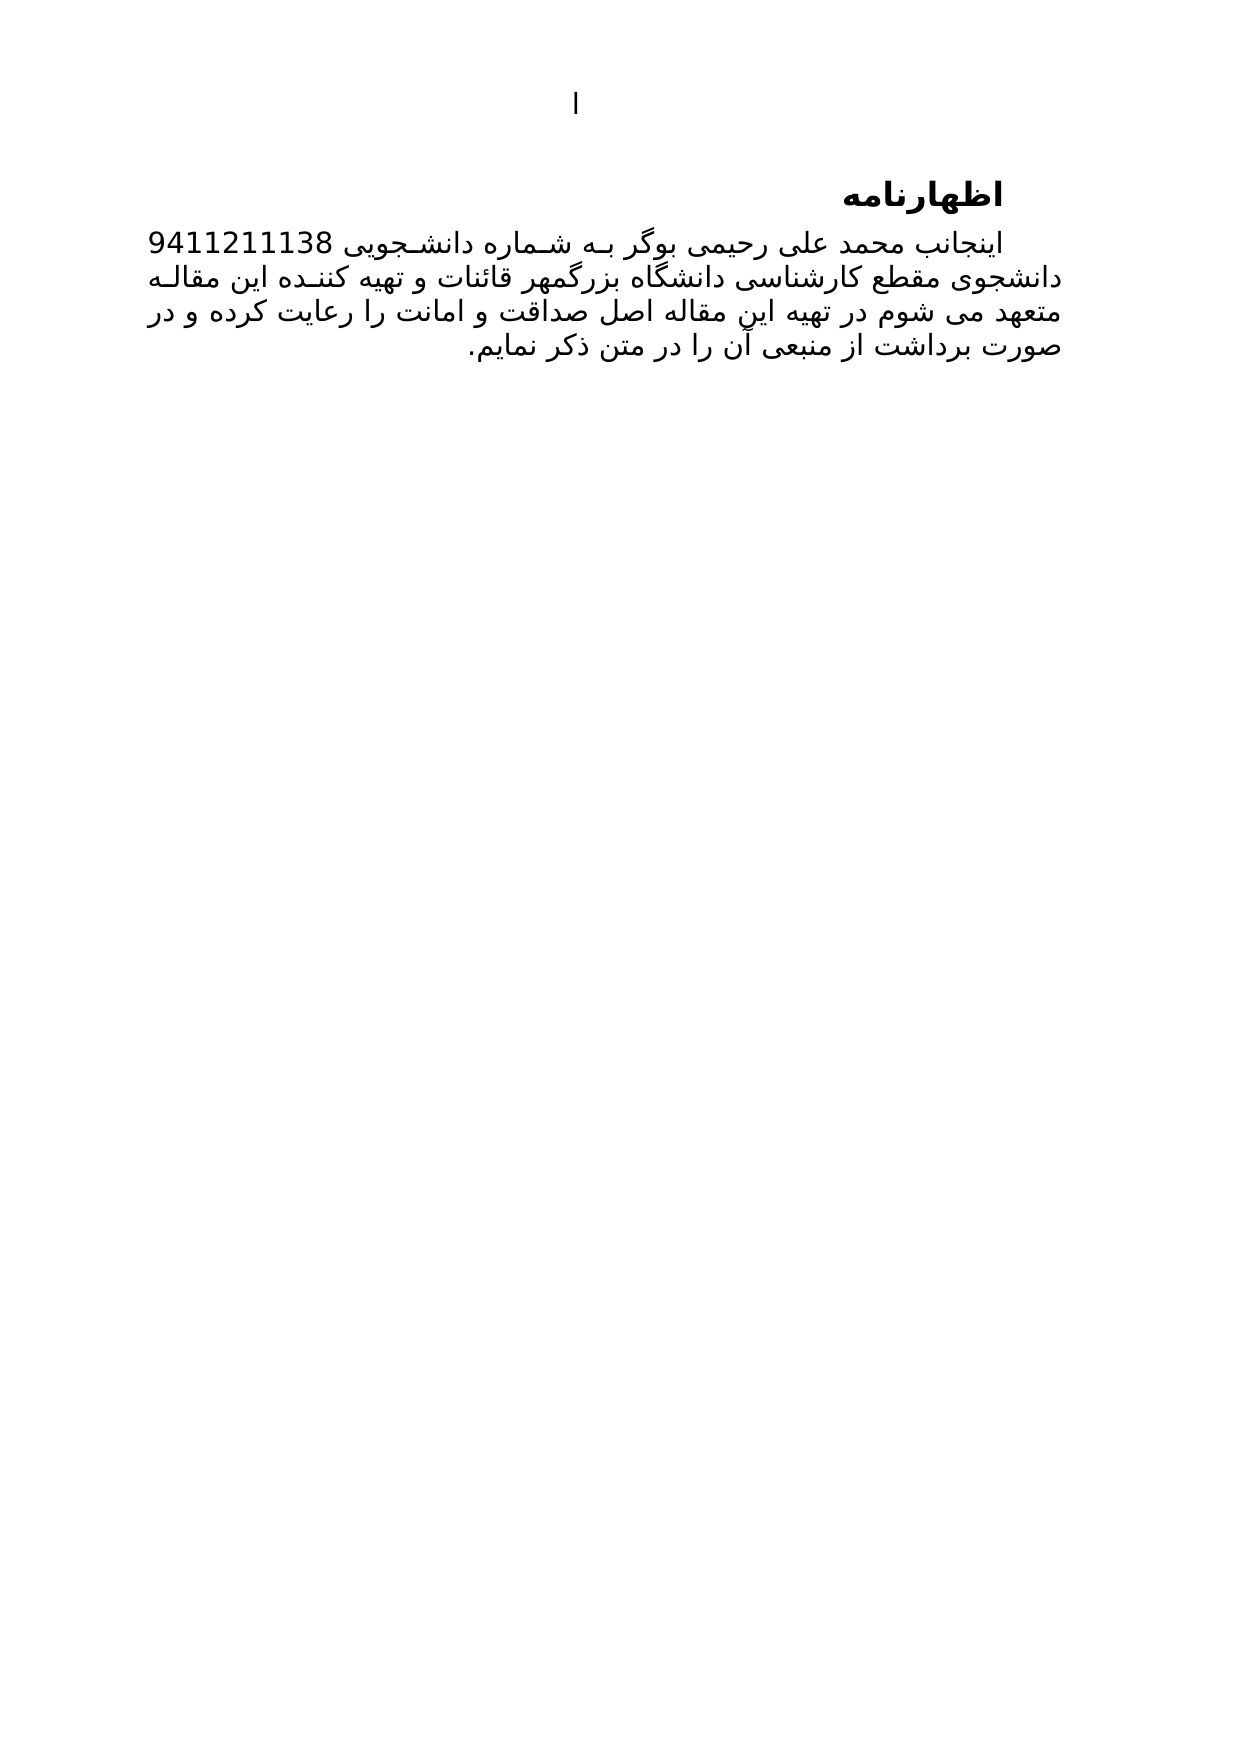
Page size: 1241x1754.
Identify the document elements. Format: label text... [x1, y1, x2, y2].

text اظهارنامه [148, 175, 1063, 214]
text اینجانب محمد علی رحیمی بوگر به شماره دانشجویی 9411211138 دانشجوی مقطع کارشناسی دانشگاه بزرگمهر قائنات و تهیه کننده این مقاله متعهد می شوم در تهیه این مقاله اصل صداقت و امانت را رعایت کرده و در صورت برداشت از منبعی آن را در متن ذکر نمایم. [148, 227, 1063, 362]
